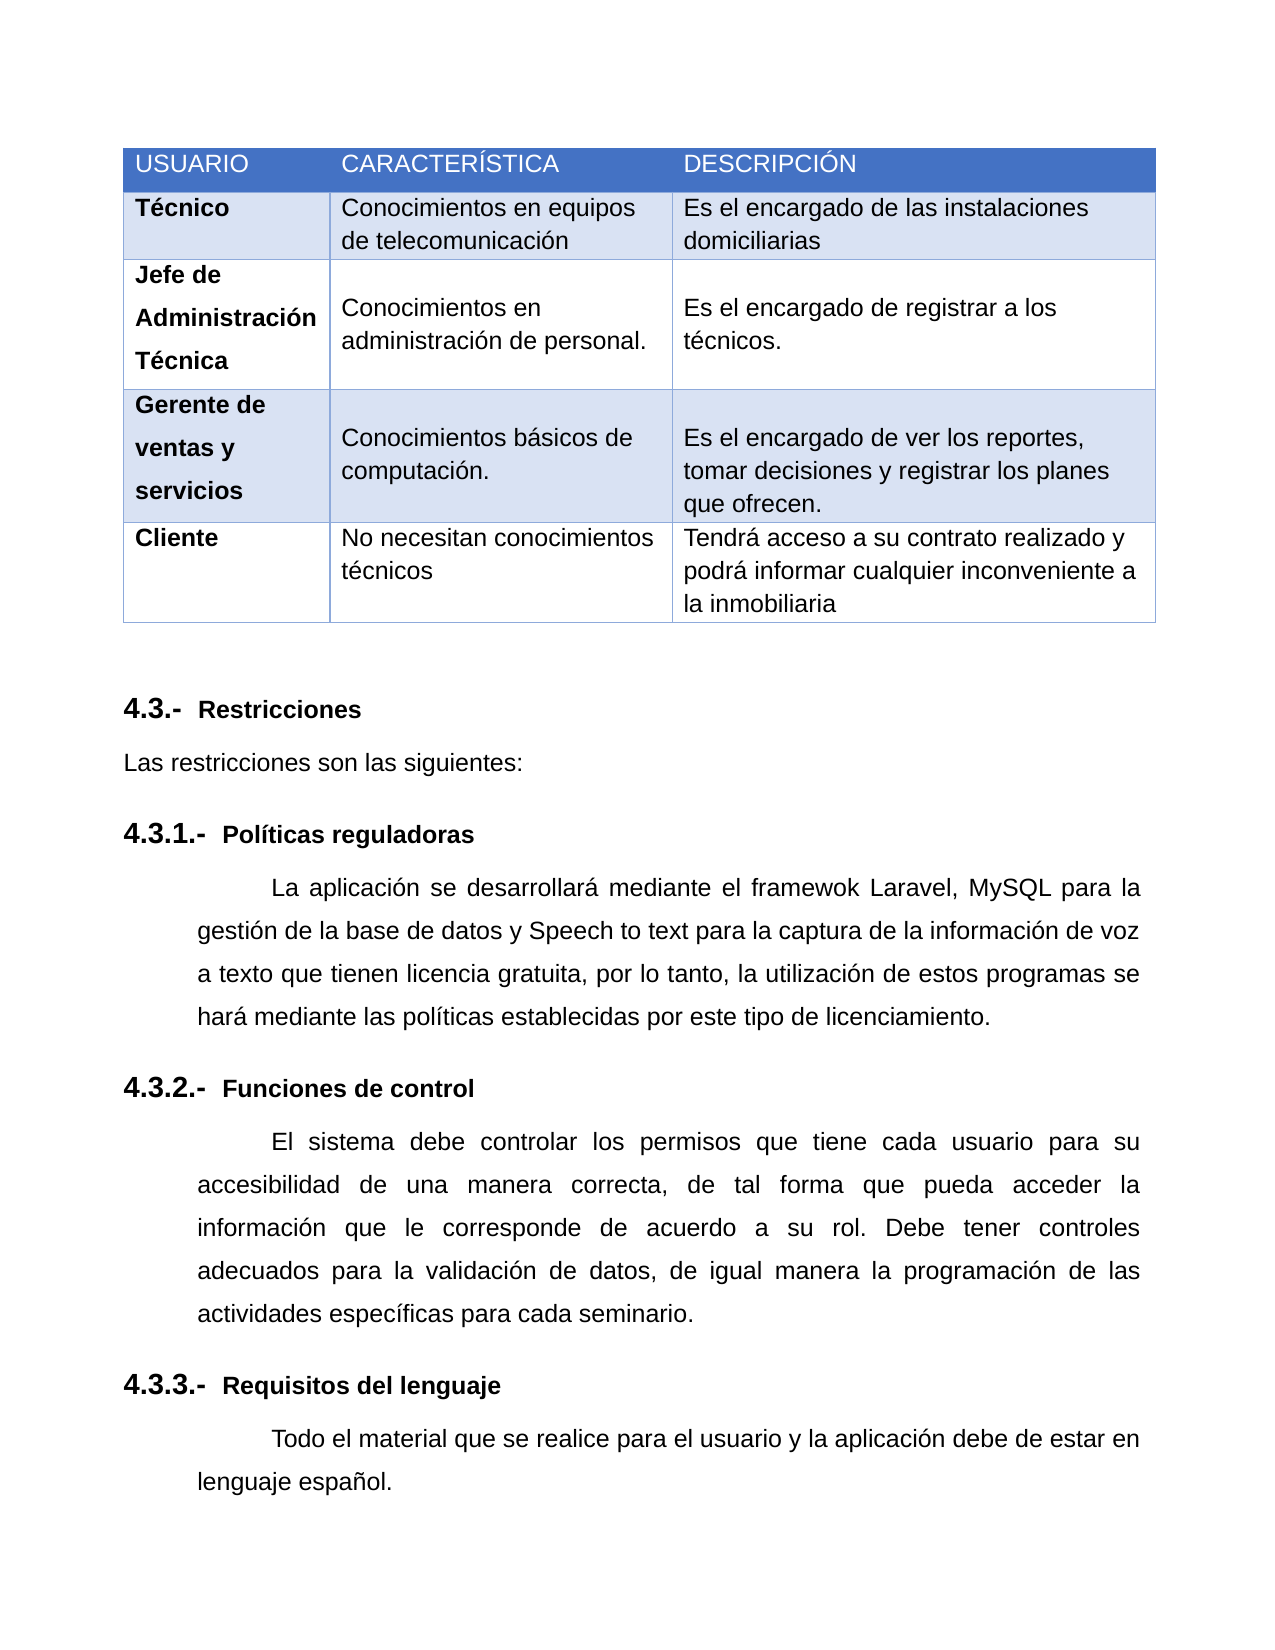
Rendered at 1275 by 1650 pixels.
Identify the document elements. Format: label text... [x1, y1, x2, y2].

table_cell Jefe de Administración Técnica [124, 260, 329, 389]
table_cell Es el encargado de ver los reportes, tomar decisiones y registrar los planes que ofrecen. [673, 390, 1155, 522]
text Todo el material que se realice para el usuario y la aplicación debe de estar en lenguaje español. [197, 1424, 1142, 1496]
table_cell Es el encargado de las instalaciones domiciliarias [673, 193, 1155, 259]
table_cell Es el encargado de registrar a los técnicos. [673, 260, 1155, 389]
table_header DESCRIPCIÓN [673, 149, 1155, 192]
table_cell No necesitan conocimientos técnicos [331, 523, 672, 622]
subtitle Restricciones [123, 691, 1142, 725]
table_cell Cliente [124, 523, 329, 622]
table_cell Gerente de ventas y servicios [124, 390, 329, 522]
table_cell Conocimientos básicos de computación. [331, 390, 672, 522]
subtitle Requisitos del lenguaje [123, 1367, 1142, 1401]
table_cell Técnico [124, 193, 329, 259]
text El sistema debe controlar los permisos que tiene cada usuario para su accesibilidad de una manera correcta, de tal forma que pueda acceder la información que le corresponde de acuerdo a su rol. Debe tener controles adecuados para la validación de datos, de igual manera la programación de las actividades específicas para cada seminario. [197, 1127, 1142, 1328]
subtitle Políticas reguladoras [123, 816, 1142, 850]
subtitle Funciones de control [123, 1070, 1142, 1104]
table_header USUARIO [124, 149, 329, 192]
text La aplicación se desarrollará mediante el framewok Laravel, MySQL para la gestión de la base de datos y Speech to text para la captura de la información de voz a texto que tienen licencia gratuita, por lo tanto, la utilización de estos programas se hará mediante las políticas establecidas por este tipo de licenciamiento. [197, 873, 1142, 1031]
text Las restricciones son las siguientes: [123, 748, 1142, 777]
table_cell Tendrá acceso a su contrato realizado y podrá informar cualquier inconveniente a la inmobiliaria [673, 523, 1155, 622]
table_cell Conocimientos en equipos de telecomunicación [331, 193, 672, 259]
table_cell Conocimientos en administración de personal. [331, 260, 672, 389]
table_header CARACTERÍSTICA [331, 149, 672, 192]
